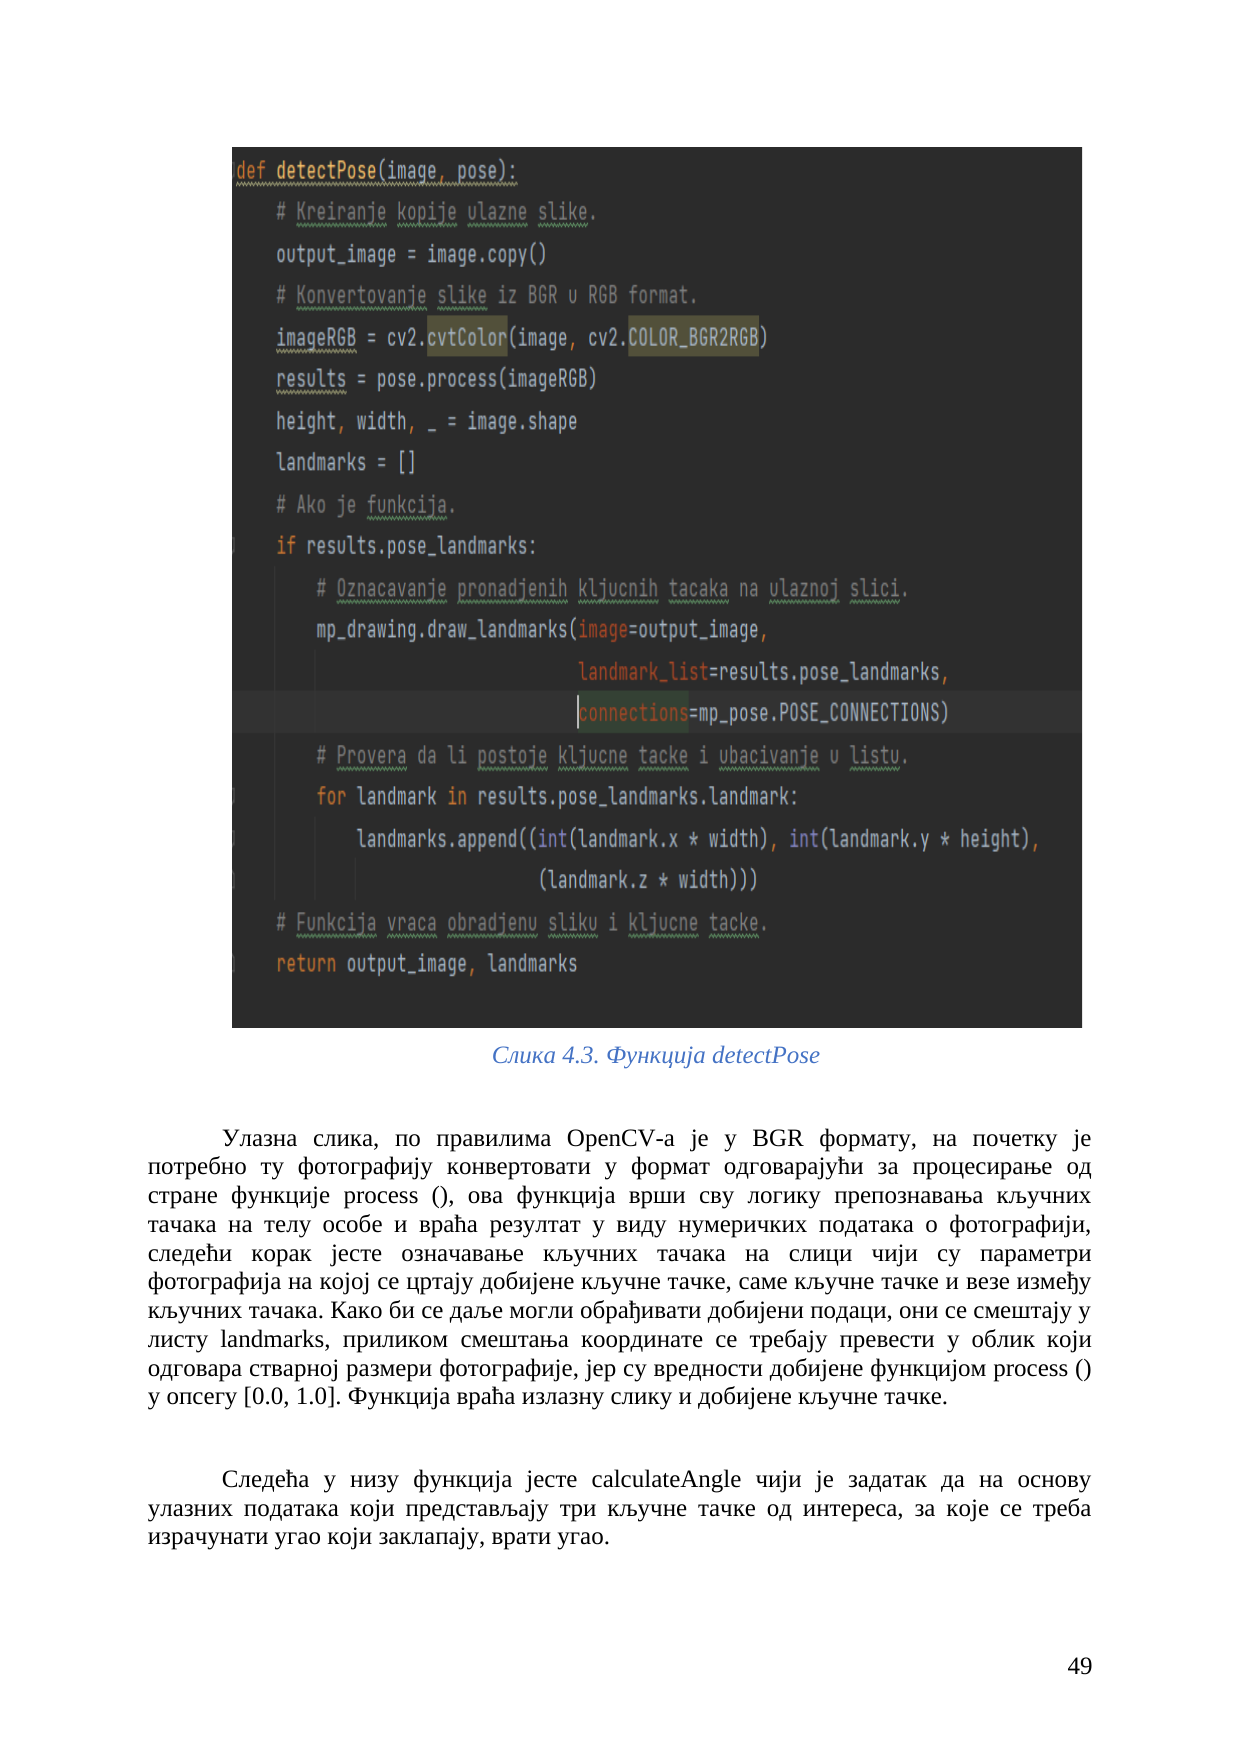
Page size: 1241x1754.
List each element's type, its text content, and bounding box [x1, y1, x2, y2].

picture [232, 147, 1083, 1028]
text Следећа у низу функција јесте calculateAngle чији је задатак да на основу улазних података који представљају три кључне тачке од интереса, за које се треба израчунати угао који заклапају, врати угао. [148, 1464, 1092, 1550]
text Улазна слика, по правилима OpenCV-а је у BGR формату, на почетку је потребно ту фотографију конвертовати у формат одговарајући за процесирање од стране функције process (), ова функција врши сву логику препознавања кључних тачака на телу особе и враћа резултат у виду нумеричких података о фотографији, следећи корак јесте означавање кључних тачака на слици чији су параметри фотографија на којој се цртају добијене кључне тачке, саме кључне тачке и везе између кључних тачака. Како би се даље могли обрађивати добијени подаци, они се смештају у листу landmarks, приликом смештања координате се требају превести у облик који одговара стварној размери фотографије, јер су вредности добијене функцијом process () у опсегу [0.0, 1.0]. Функција враћа излазну слику и добијене кључне тачке. [148, 1123, 1092, 1410]
text Слика 4.3. Функција detectPose [148, 1040, 1092, 1069]
